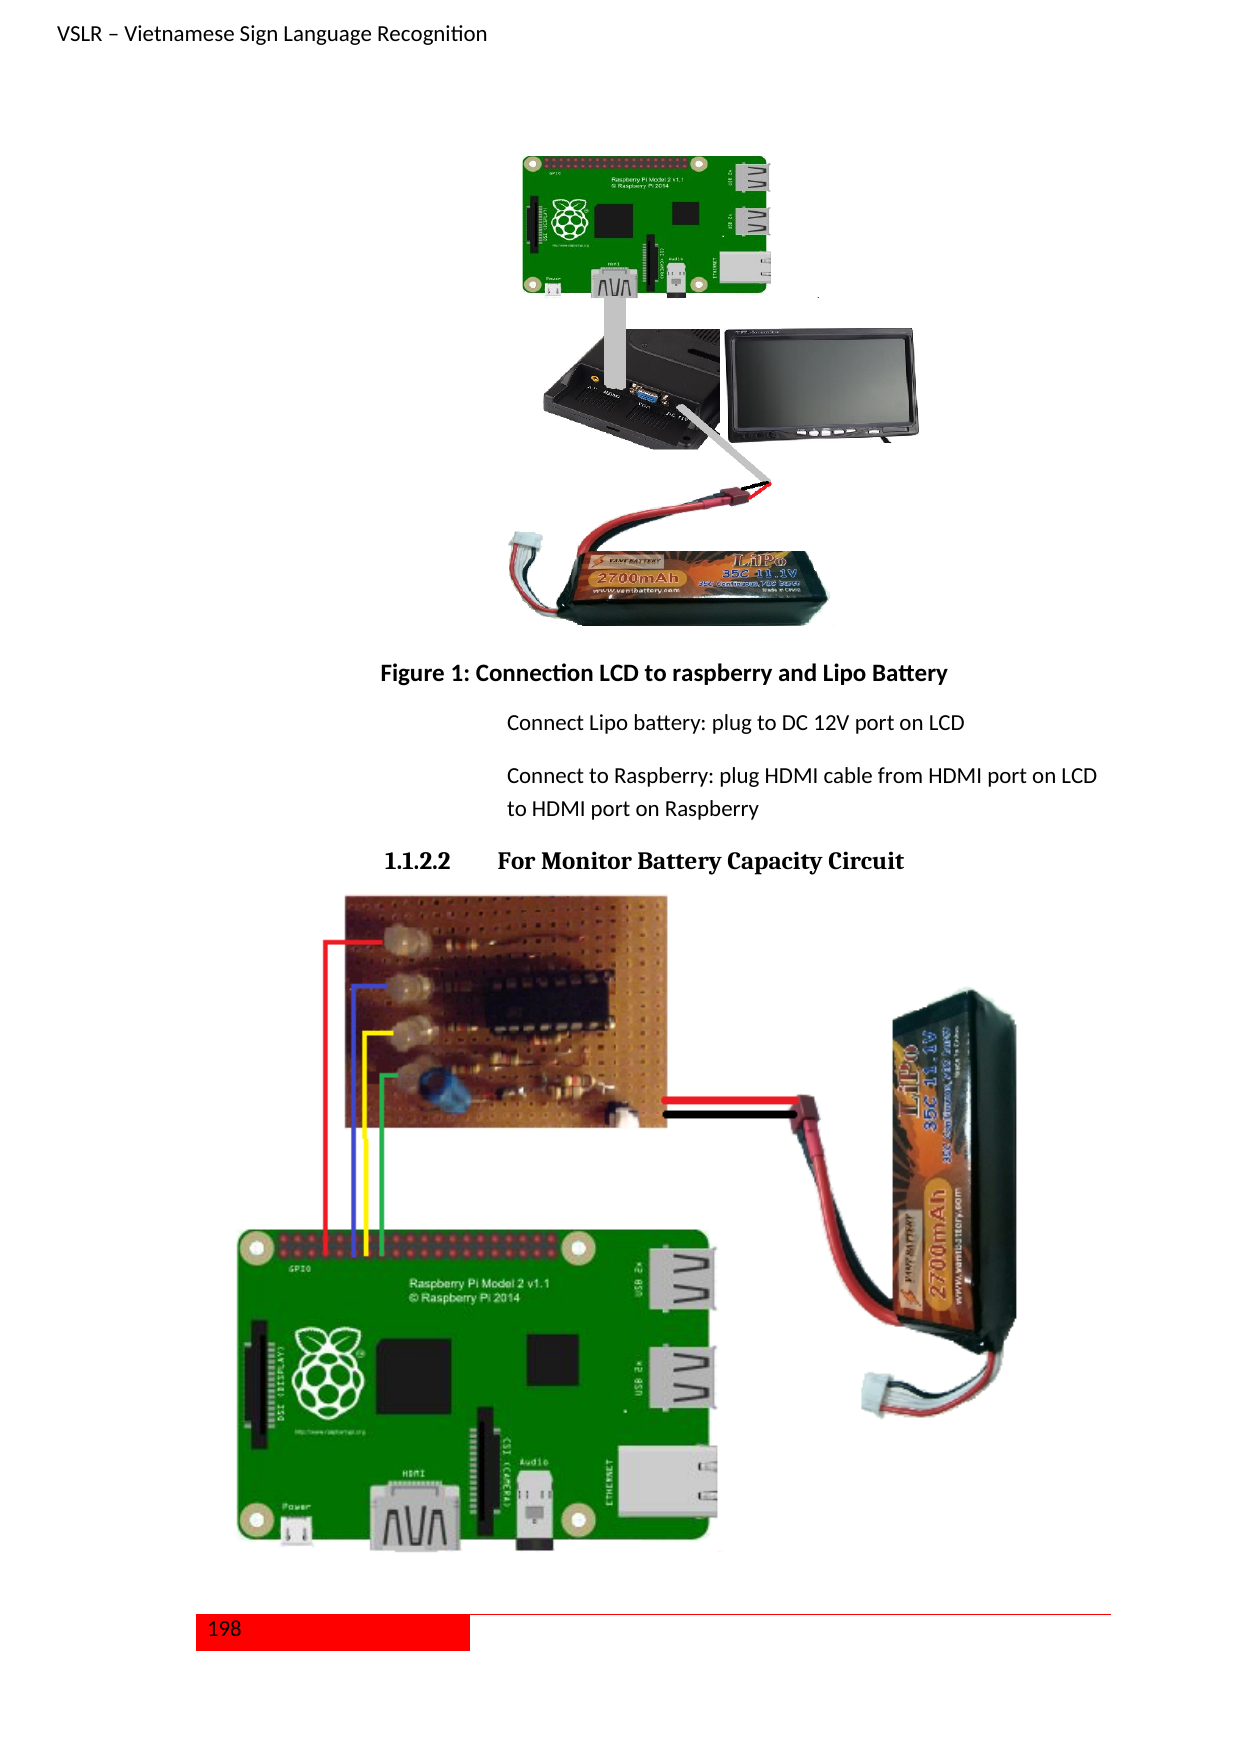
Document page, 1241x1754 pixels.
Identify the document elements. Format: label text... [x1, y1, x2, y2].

text Connect to Raspberry: plug HDMI cable from HDMI port on LCD to HDMI port on Raspberry [507, 761, 1122, 822]
text Connect Lipo battery: plug to DC 12V port on LCD [507, 708, 1122, 736]
subtitle For Monitor Battery Capacity Circuit [385, 847, 1122, 875]
text Figure 1: Connection LCD to raspberry and Lipo Battery [207, 657, 1122, 688]
picture [206, 887, 1051, 1557]
picture [506, 147, 931, 632]
